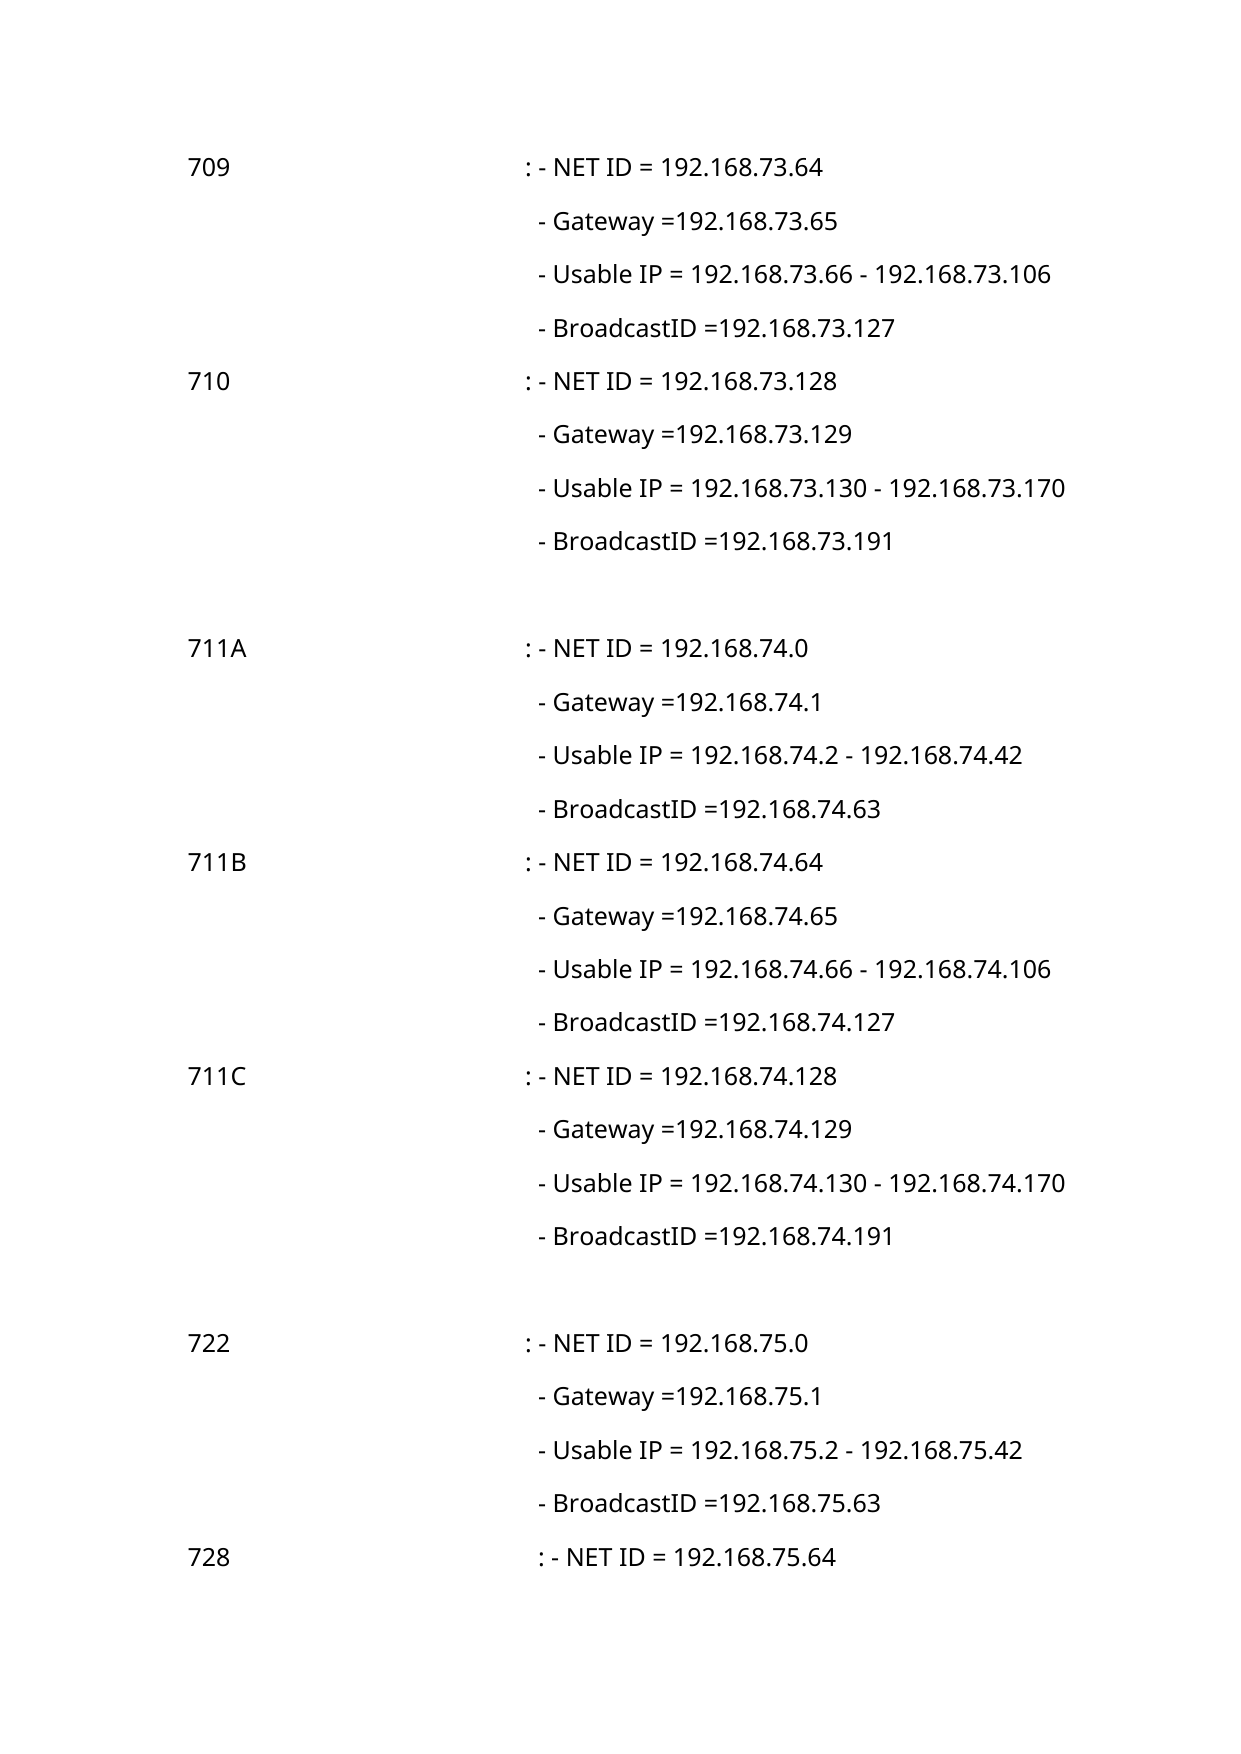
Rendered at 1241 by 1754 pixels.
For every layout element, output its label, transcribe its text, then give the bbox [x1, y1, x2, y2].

text - Usable IP = 192.168.73.66 - 192.168.73.106 [187, 257, 1090, 291]
text 711B : - NET ID = 192.168.74.64 [187, 845, 1090, 879]
text - Usable IP = 192.168.74.2 - 192.168.74.42 [187, 738, 1090, 772]
text - Usable IP = 192.168.74.130 - 192.168.74.170 [187, 1165, 1090, 1199]
text - BroadcastID =192.168.73.127 [187, 310, 1090, 344]
text - Gateway =192.168.73.129 [187, 417, 1090, 451]
text - BroadcastID =192.168.74.127 [187, 1005, 1090, 1039]
text 711C : - NET ID = 192.168.74.128 [187, 1058, 1090, 1092]
text - Usable IP = 192.168.73.130 - 192.168.73.170 [187, 471, 1090, 505]
text - Gateway =192.168.75.1 [187, 1379, 1090, 1413]
text 728 : - NET ID = 192.168.75.64 [187, 1539, 1090, 1573]
text 711A : - NET ID = 192.168.74.0 [187, 631, 1090, 665]
text - Gateway =192.168.74.65 [187, 898, 1090, 932]
text 710 : - NET ID = 192.168.73.128 [187, 364, 1090, 398]
text - Gateway =192.168.74.1 [187, 684, 1090, 718]
text - BroadcastID =192.168.74.63 [187, 791, 1090, 825]
text - Usable IP = 192.168.75.2 - 192.168.75.42 [187, 1432, 1090, 1467]
text - Gateway =192.168.73.65 [187, 203, 1090, 237]
text - BroadcastID =192.168.74.191 [187, 1219, 1090, 1253]
text 722 : - NET ID = 192.168.75.0 [187, 1326, 1090, 1360]
text - BroadcastID =192.168.73.191 [187, 524, 1090, 558]
text 709 : - NET ID = 192.168.73.64 [187, 150, 1090, 184]
text - Usable IP = 192.168.74.66 - 192.168.74.106 [187, 952, 1090, 986]
text - BroadcastID =192.168.75.63 [187, 1486, 1090, 1520]
text - Gateway =192.168.74.129 [187, 1112, 1090, 1146]
